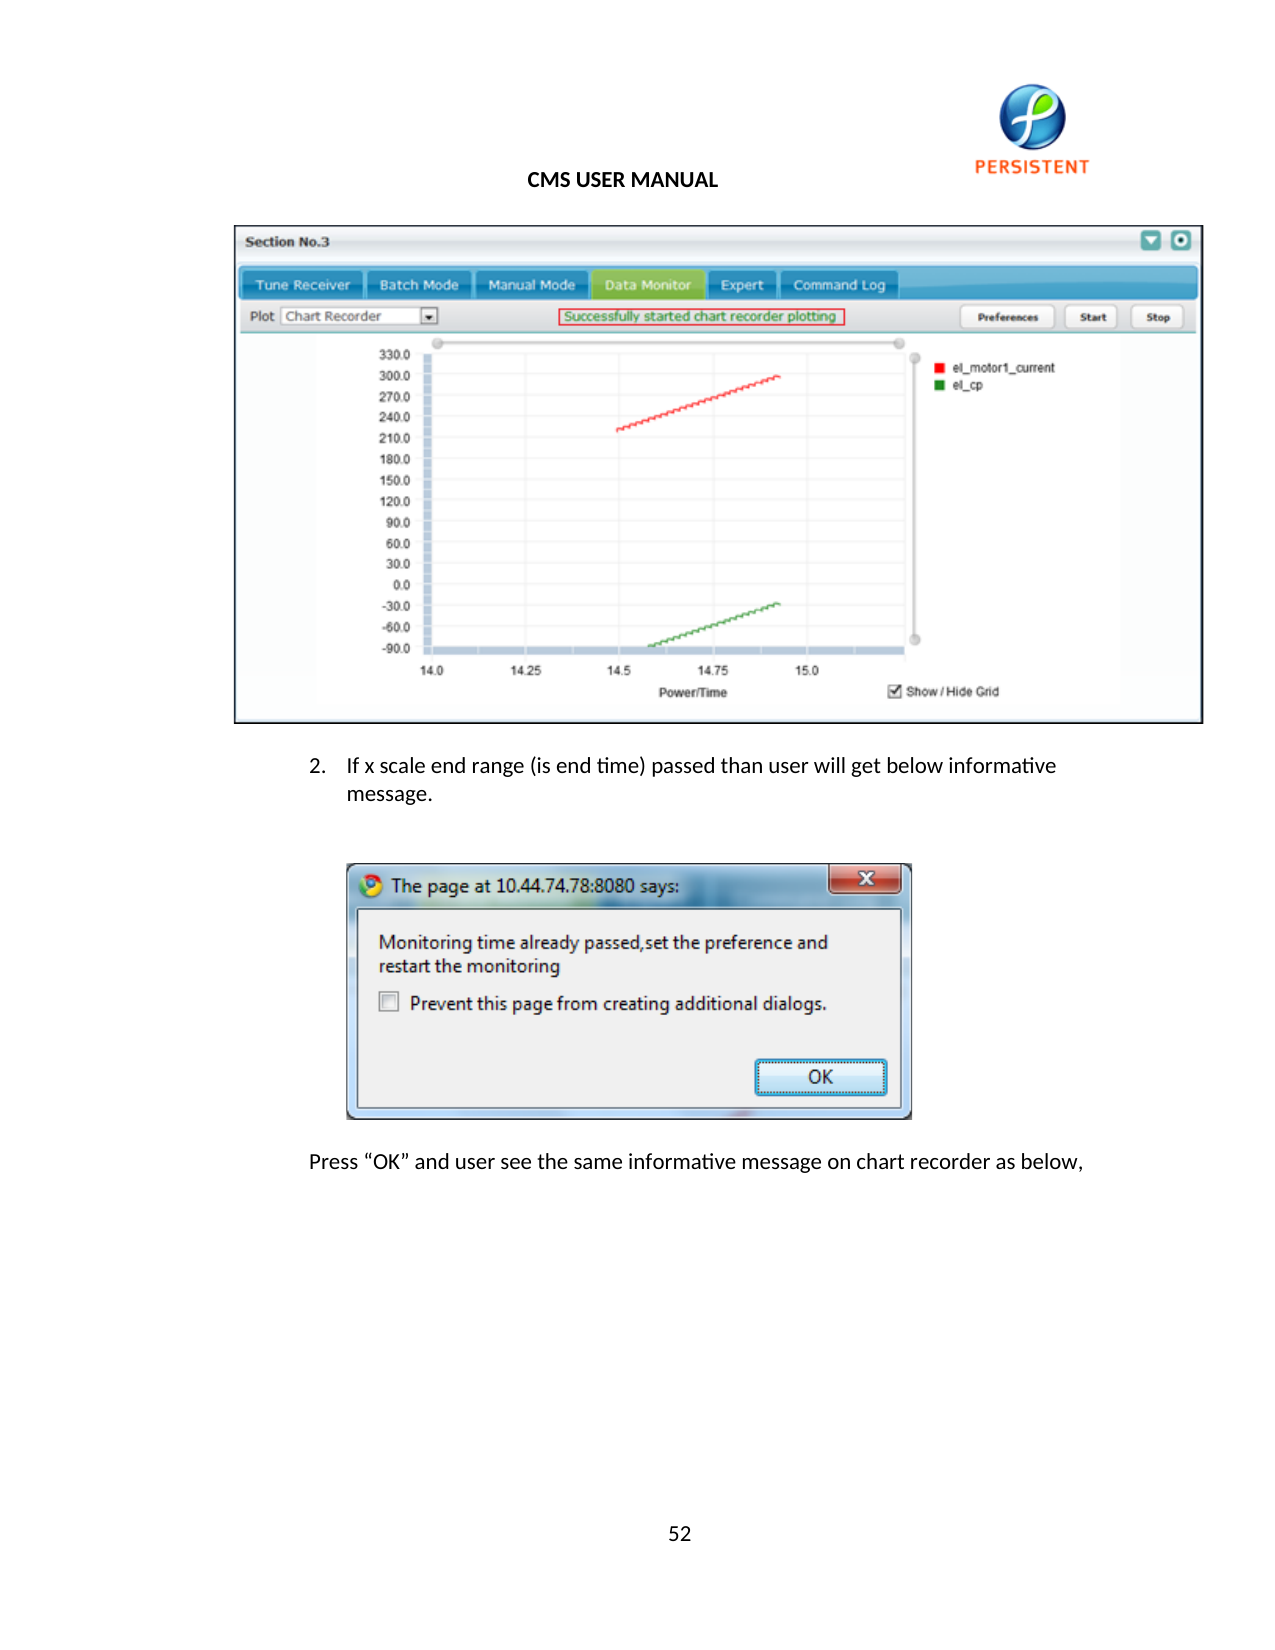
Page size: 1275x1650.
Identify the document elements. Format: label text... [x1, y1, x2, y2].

text Press “OK” and user see the same informative message on chart recorder as below, [234, 1147, 1125, 1176]
picture [233, 225, 1204, 724]
picture [346, 863, 913, 1120]
list If x scale end range (is end time) passed than user will get below informative message. [309, 751, 1125, 807]
picture [964, 75, 1100, 188]
